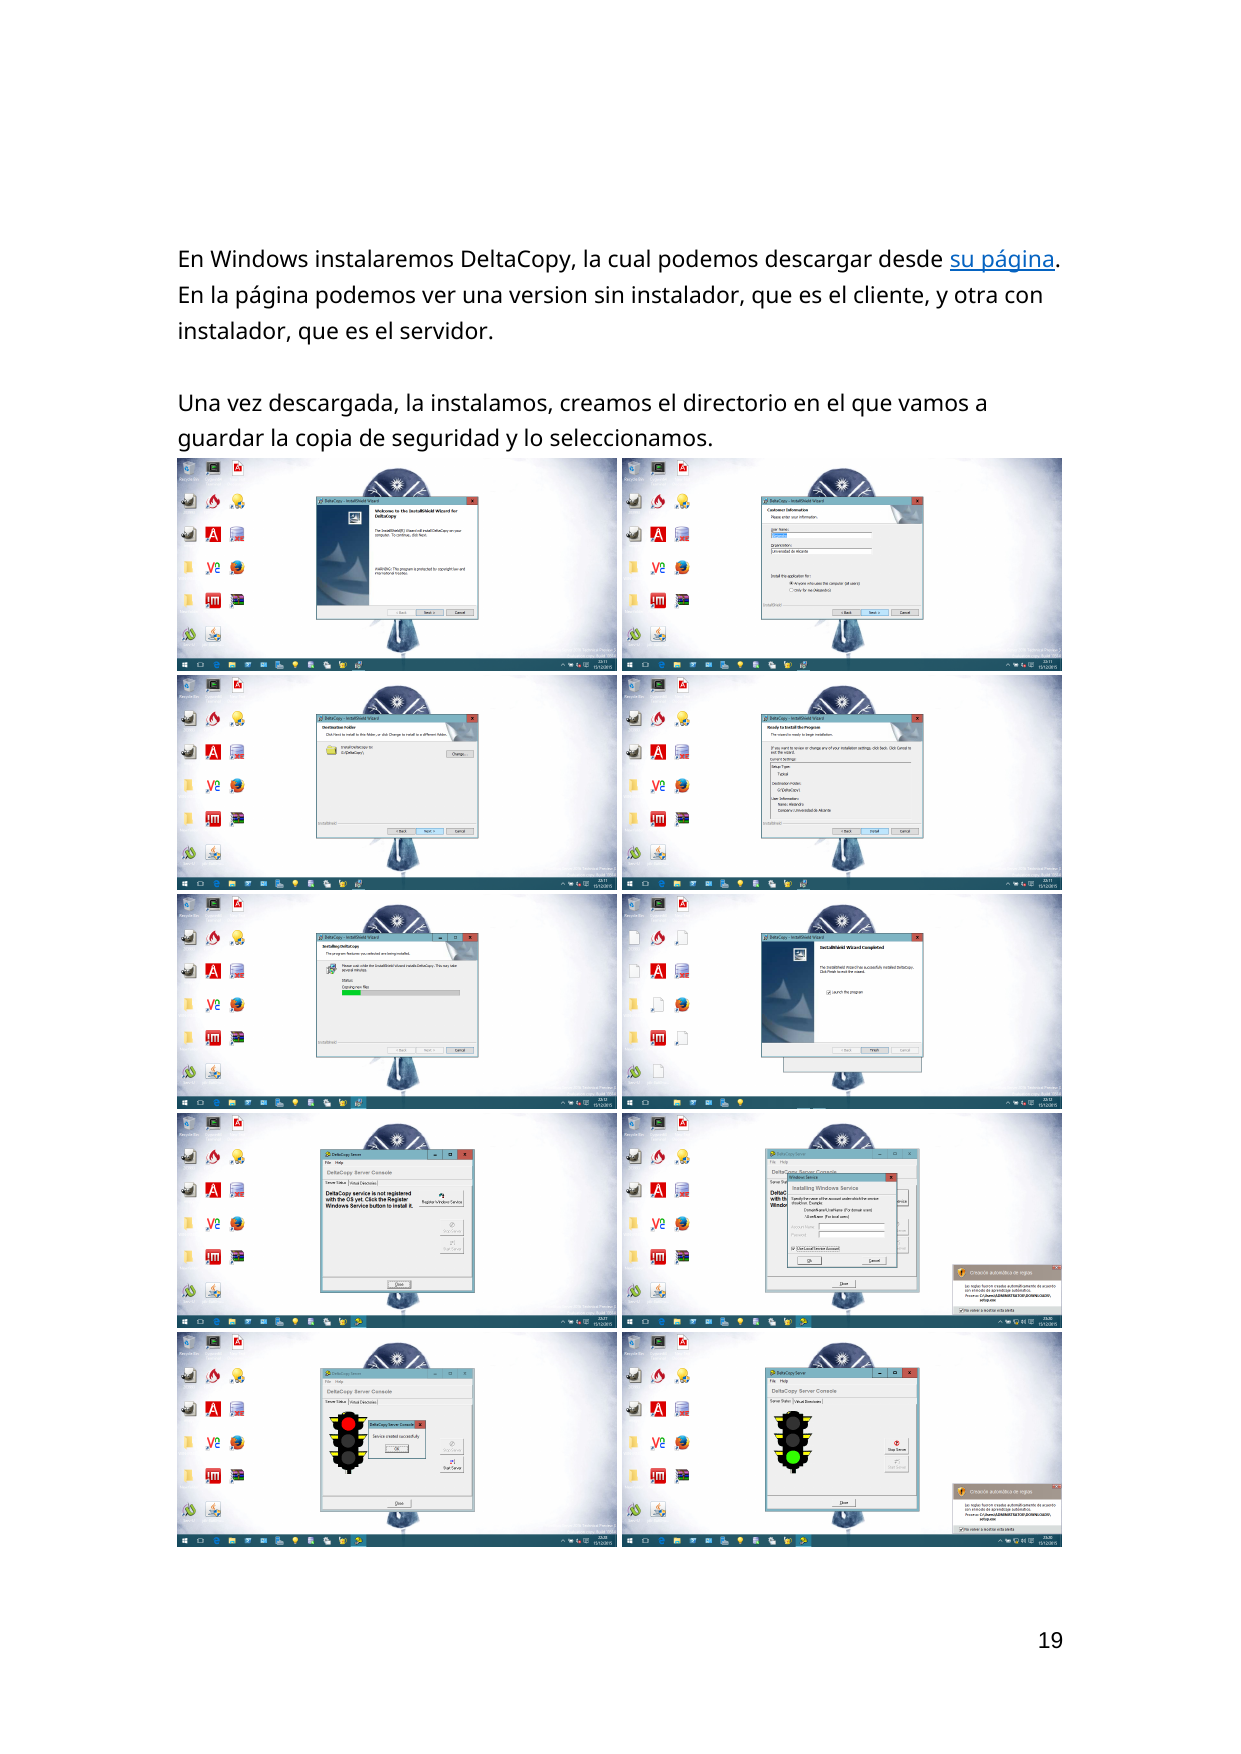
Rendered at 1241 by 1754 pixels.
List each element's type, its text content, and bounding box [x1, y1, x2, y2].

picture [177, 1113, 617, 1328]
picture [622, 894, 1062, 1109]
picture [622, 675, 1062, 890]
picture [622, 1113, 1062, 1328]
text En la página podemos ver una version sin instalador, que es el cliente, y otra con instalador, que es el servidor. [177, 279, 1063, 346]
text Una vez descargada, la instalamos, creamos el directorio en el que vamos a guardar la copia de seguridad y lo seleccionamos. [177, 386, 1063, 454]
text En Windows instalaremos DeltaCopy, la cual podemos descargar desde su página. [177, 243, 1063, 274]
picture [622, 458, 1062, 671]
picture [177, 675, 617, 890]
picture [622, 1332, 1062, 1547]
picture [177, 458, 617, 671]
picture [177, 1332, 617, 1547]
picture [177, 894, 617, 1109]
